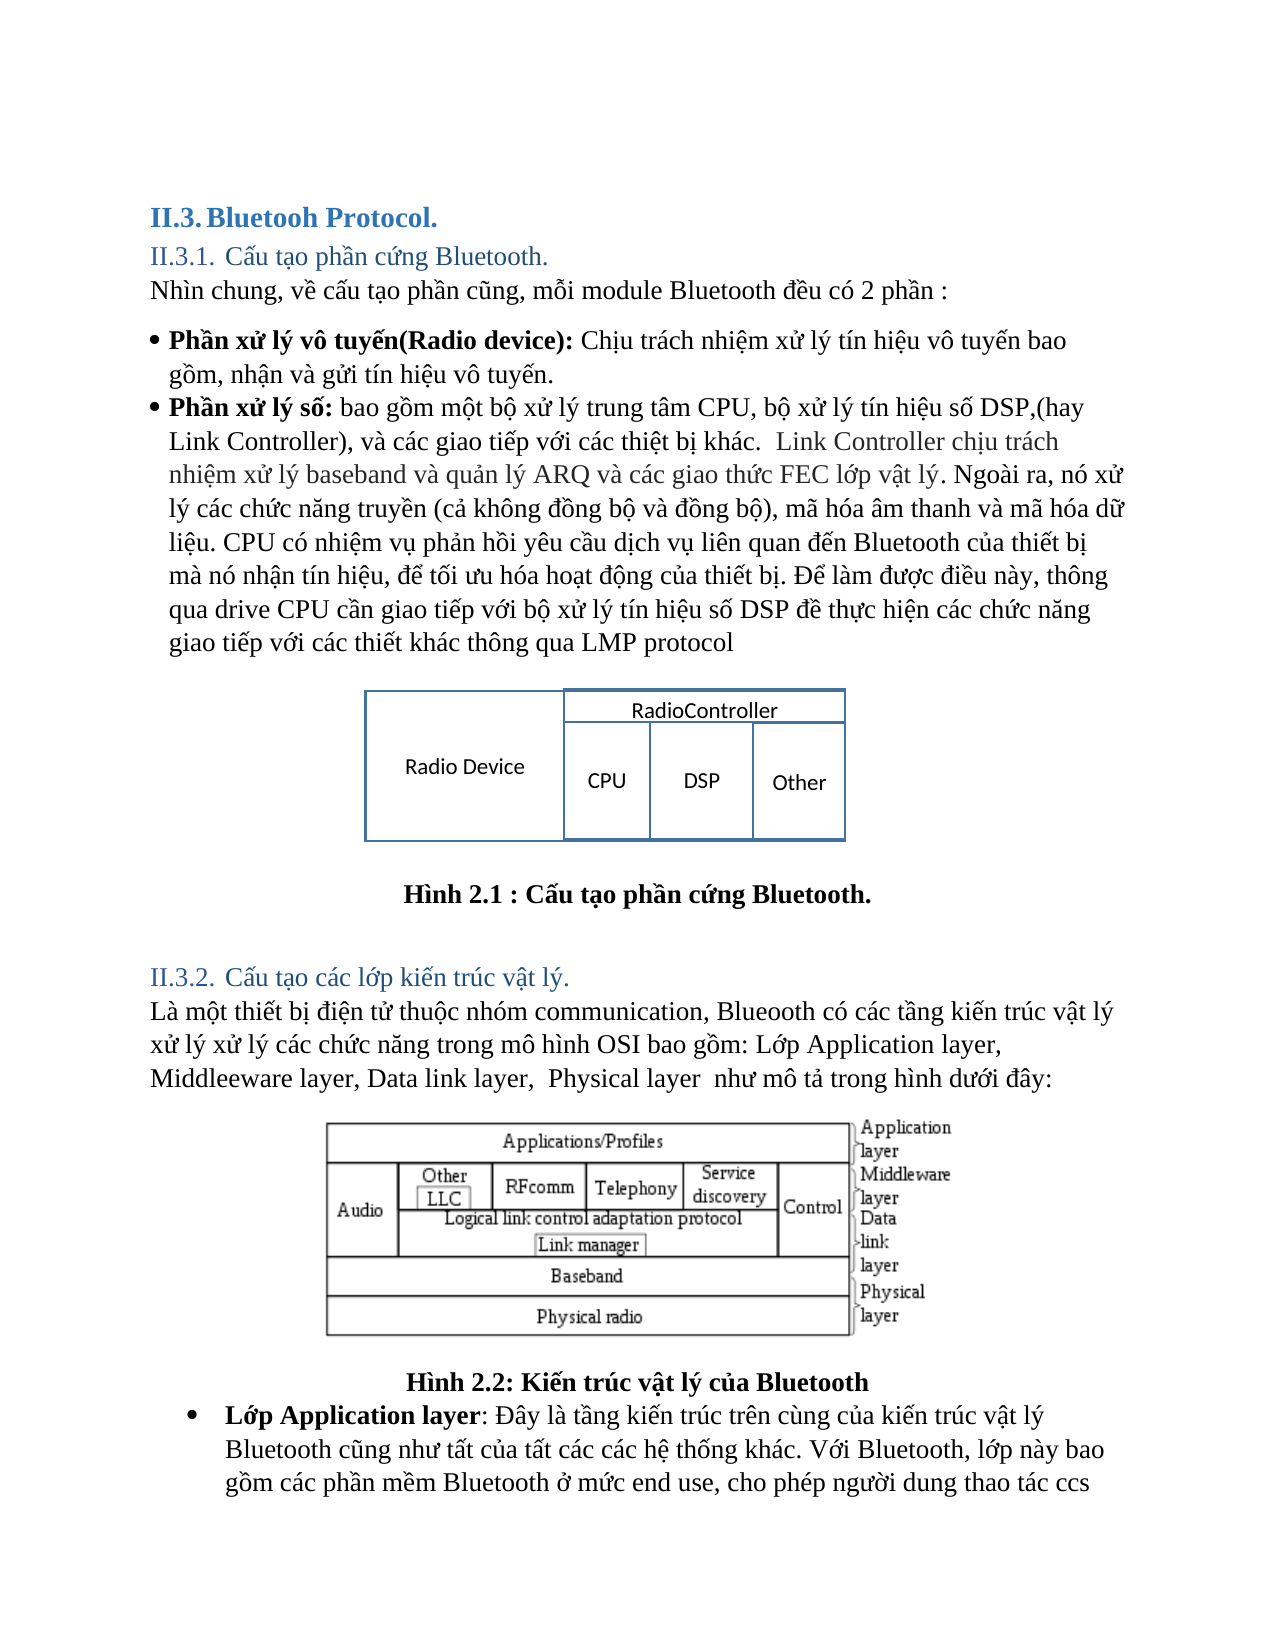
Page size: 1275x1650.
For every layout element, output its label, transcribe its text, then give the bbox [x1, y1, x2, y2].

text Hình 2.2: Kiến trúc vật lý của Bluetooth [150, 1366, 1125, 1397]
text Nhìn chung, về cấu tạo phần cũng, mỗi module Bluetooth đều có 2 phần : [150, 274, 1125, 305]
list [187, 1399, 1125, 1497]
subtitle Cấu tạo các lớp kiến trúc vật lý. [150, 962, 1125, 993]
subtitle Bluetooh Protocol. [150, 200, 1125, 234]
picture [317, 1112, 958, 1347]
list Phần xử lý số: bao gồm một bộ xử lý trung tâm CPU, bộ xử lý tín hiệu số DSP,(hay Link Controller), và các giao tiếp với các thiệt bị khác. Link Controller chịu trách nhiệm xử lý baseband và quản lý ARQ và các giao thức FEC lớp vật lý. Ngoài ra, nó xử lý các chức năng truyền (cả không đồng bộ và đồng bộ), mã hóa âm thanh và mã hóa dữ liệu. CPU có nhiệm vụ phản hồi yêu cầu dịch vụ liên quan đến Bluetooth của thiết bị mà nó nhận tín hiệu, để tối ưu hóa hoạt động của thiết bị. Để làm được điều này, thông qua drive CPU cần giao tiếp với bộ xử lý tín hiệu số DSP đề thực hiện các chức năng giao tiếp với các thiết khác thông qua LMP protocol [150, 391, 1125, 657]
list Phần xử lý vô tuyến(Radio device): Chịu trách nhiệm xử lý tín hiệu vô tuyến bao gồm, nhận và gửi tín hiệu vô tuyến. [150, 324, 1125, 389]
text Hình 2.1 : Cấu tạo phần cứng Bluetooth. [150, 878, 1125, 909]
text Là một thiết bị điện tử thuộc nhóm communication, Blueooth có các tầng kiến trúc vật lý xử lý xử lý các chức năng trong mô hình OSI bao gồm: Lớp Application layer, Middleeware layer, Data link layer, Physical layer như mô tả trong hình dưới đây: [150, 995, 1125, 1093]
subtitle Cấu tạo phần cứng Bluetooth. [150, 241, 1125, 272]
